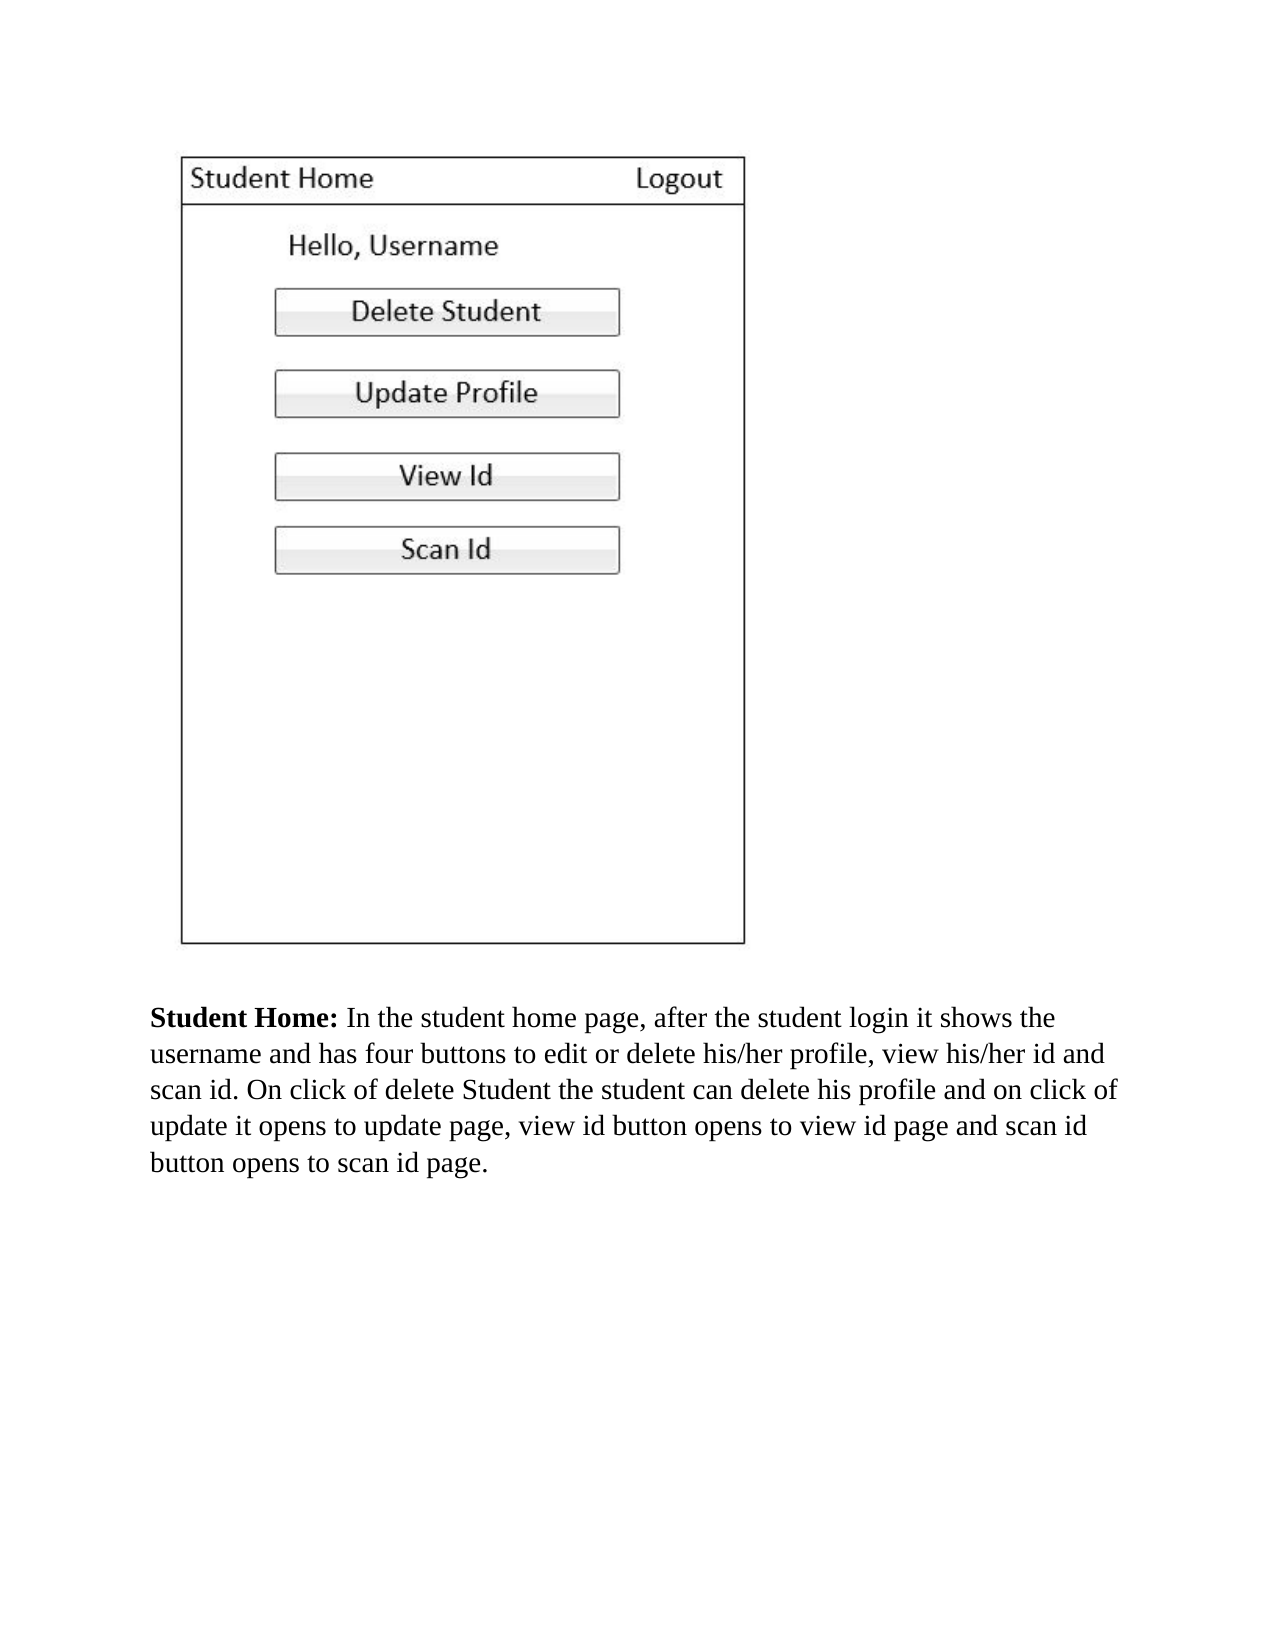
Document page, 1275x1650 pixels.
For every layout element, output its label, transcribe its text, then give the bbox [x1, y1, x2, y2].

picture [150, 150, 786, 982]
text Student Home: In the student home page, after the student login it shows the username and has four buttons to edit or delete his/her profile, view his/her id and scan id. On click of delete Student the student can delete his profile and on click of update it opens to update page, view id button opens to view id page and scan id button opens to scan id page. [150, 1000, 1125, 1178]
